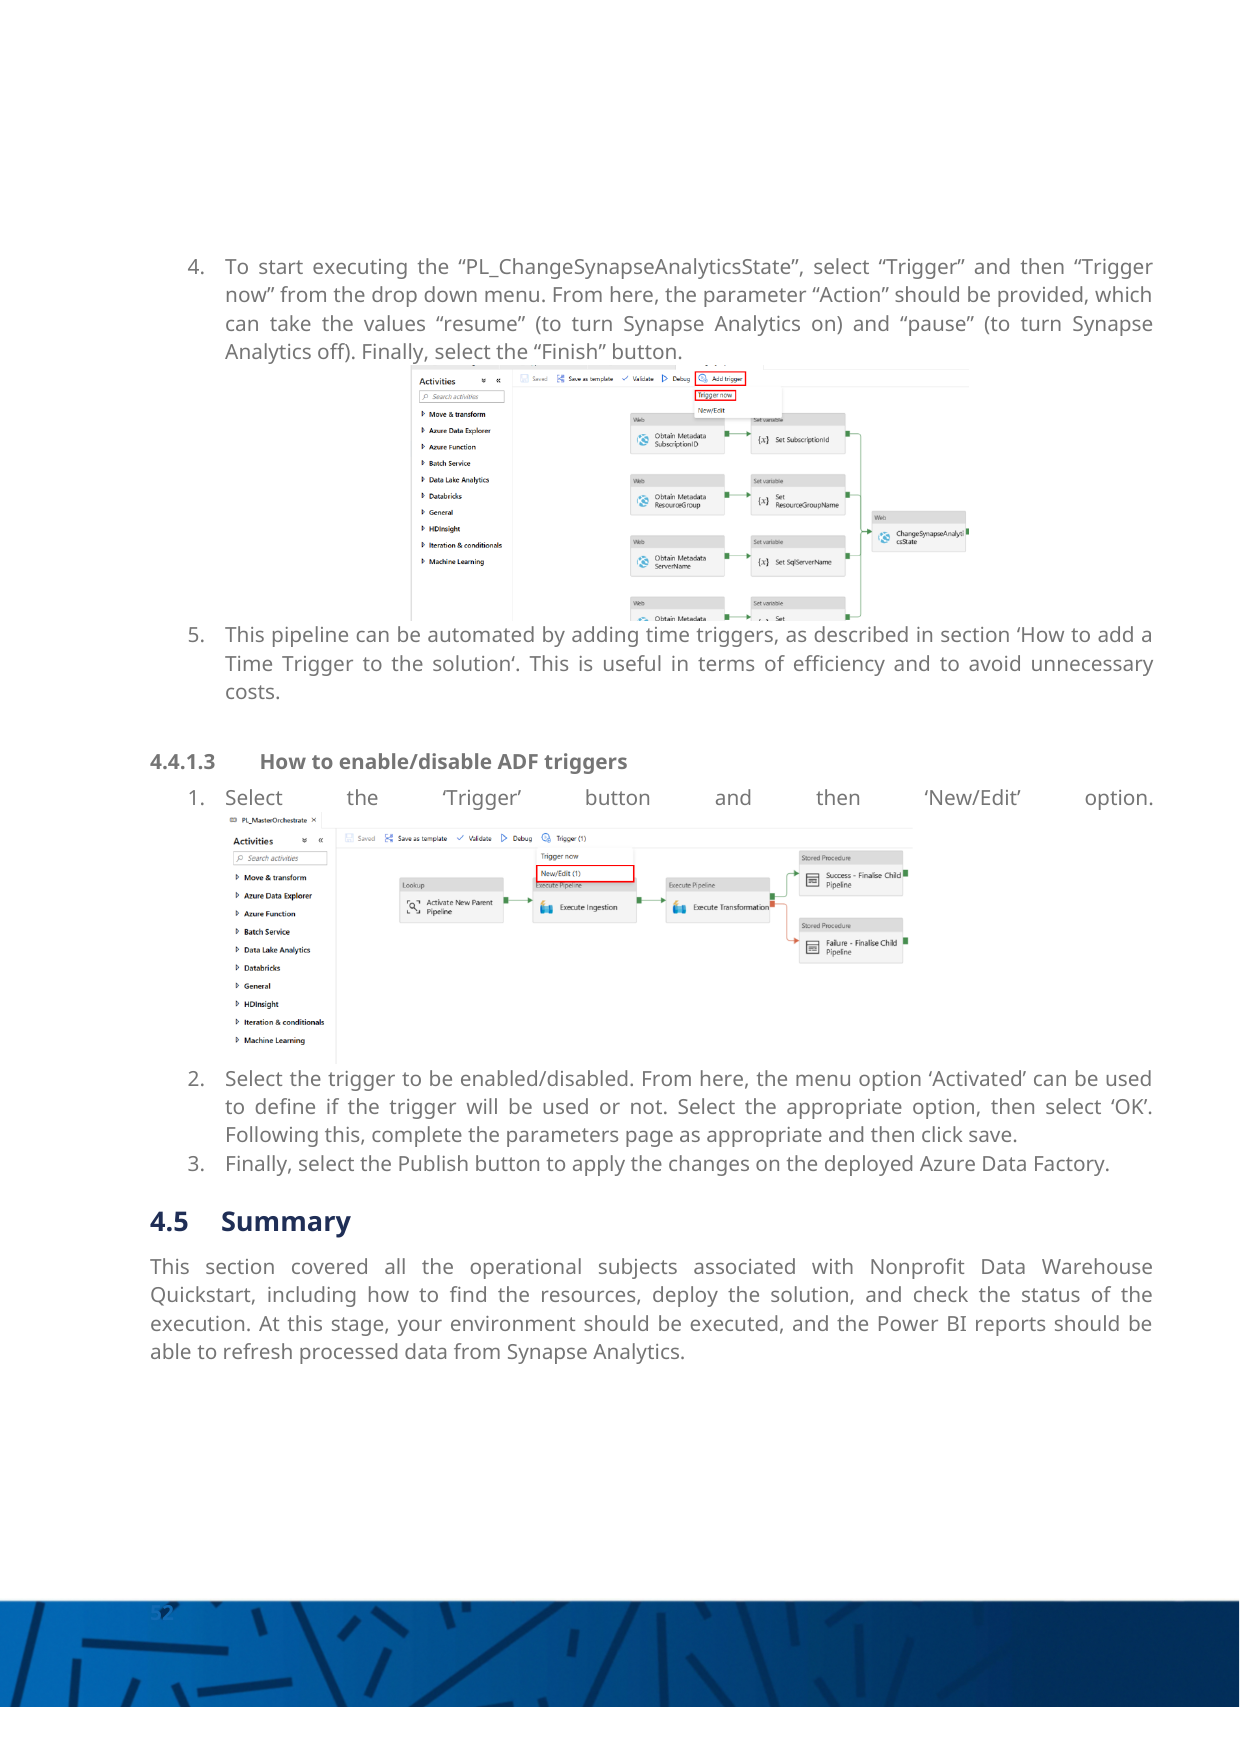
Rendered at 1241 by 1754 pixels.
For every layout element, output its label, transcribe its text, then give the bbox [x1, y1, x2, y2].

list To start executing the “PL_ChangeSynapseAnalyticsState”, select “Trigger” and then “Trigger now” from the drop down menu. From here, the parameter “Action” should be provided, which can take the values “resume” (to turn Synapse Analytics on) and “pause” (to turn Synapse Analytics off). Finally, select the “Finish” button. [187, 252, 1155, 366]
list This pipeline can be automated by adding time triggers, as described in section ‘How to add a Time Trigger to the solution‘. This is useful in terms of efficiency and to avoid unnecessary costs. [187, 621, 1155, 706]
picture [225, 812, 913, 1064]
subtitle How to enable/disable ADF triggers [150, 747, 1155, 775]
list Finally, select the Publish button to apply the changes on the deployed Azure Data Factory. [187, 1149, 1155, 1177]
text This section covered all the operational subjects associated with Nonprofit Data Warehouse Quickstart, including how to find the resources, deploy the solution, and check the status of the execution. At this stage, your environment should be executed, and the Power BI reports should be able to refresh processed data from Synapse Analytics. [150, 1252, 1155, 1366]
subtitle Summary [150, 1202, 1155, 1239]
picture [410, 365, 969, 621]
picture [0, 1598, 1240, 1707]
list Select the trigger to be enabled/disabled. From here, the menu option ‘Activated’ can be used to define if the trigger will be used or not. Select the appropriate option, then select ‘OK’. Following this, complete the parameters page as appropriate and then click save. [187, 1064, 1155, 1149]
